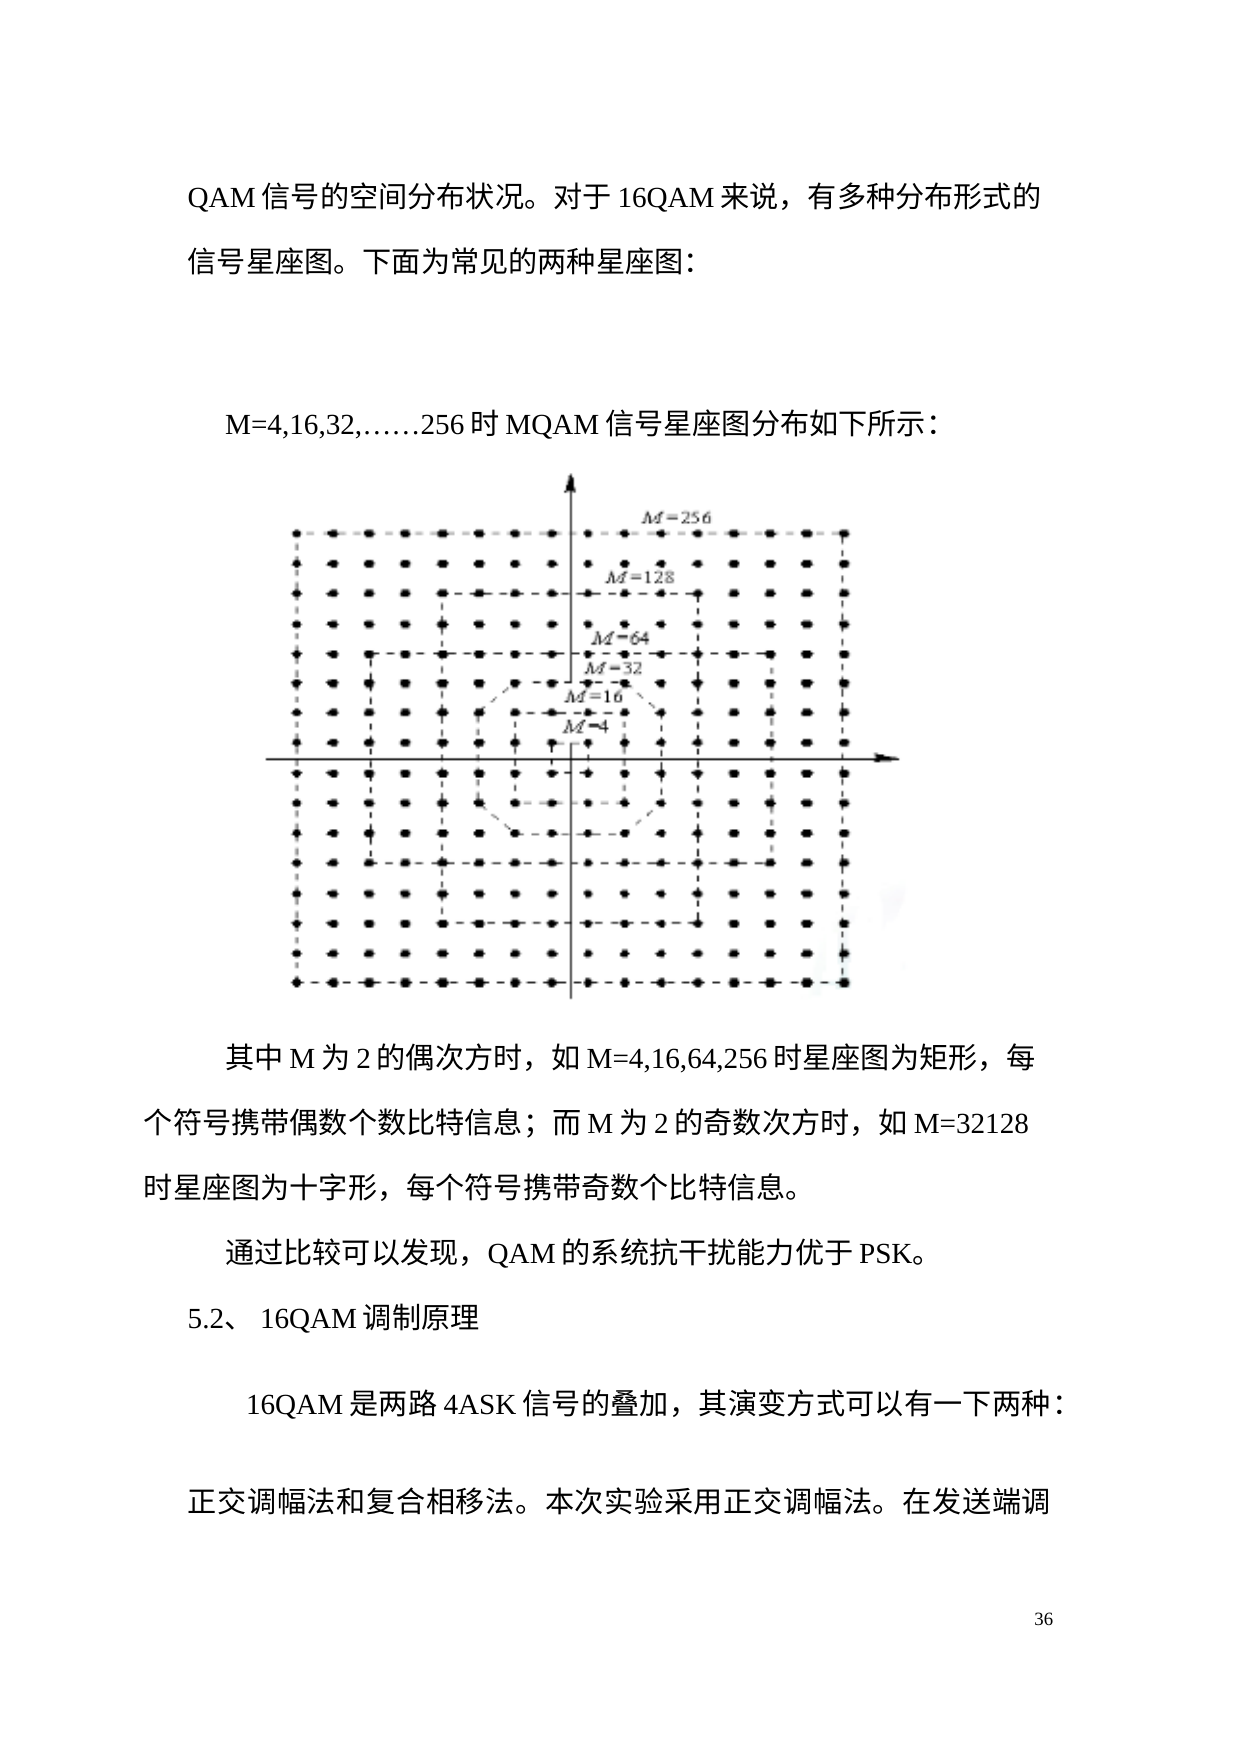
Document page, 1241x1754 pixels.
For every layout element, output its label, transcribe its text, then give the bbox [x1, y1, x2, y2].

text 通过比较可以发现，QAM的系统抗干扰能力优于PSK。 [144, 1218, 1053, 1283]
text 5.2、 16QAM调制原理 [187, 1283, 1053, 1348]
text M=4,16,32,……256时MQAM信号星座图分布如下所示： [144, 389, 1053, 454]
text 信号矢量的端点的分布图称为星座图。通常用星座图来描述QAM信号的空间分布状况。对于16QAM来说，有多种分布形式的 信号星座图。下面为常见的两种星座图： [187, 162, 1053, 292]
picture [224, 472, 940, 1007]
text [187, 1369, 1053, 1532]
